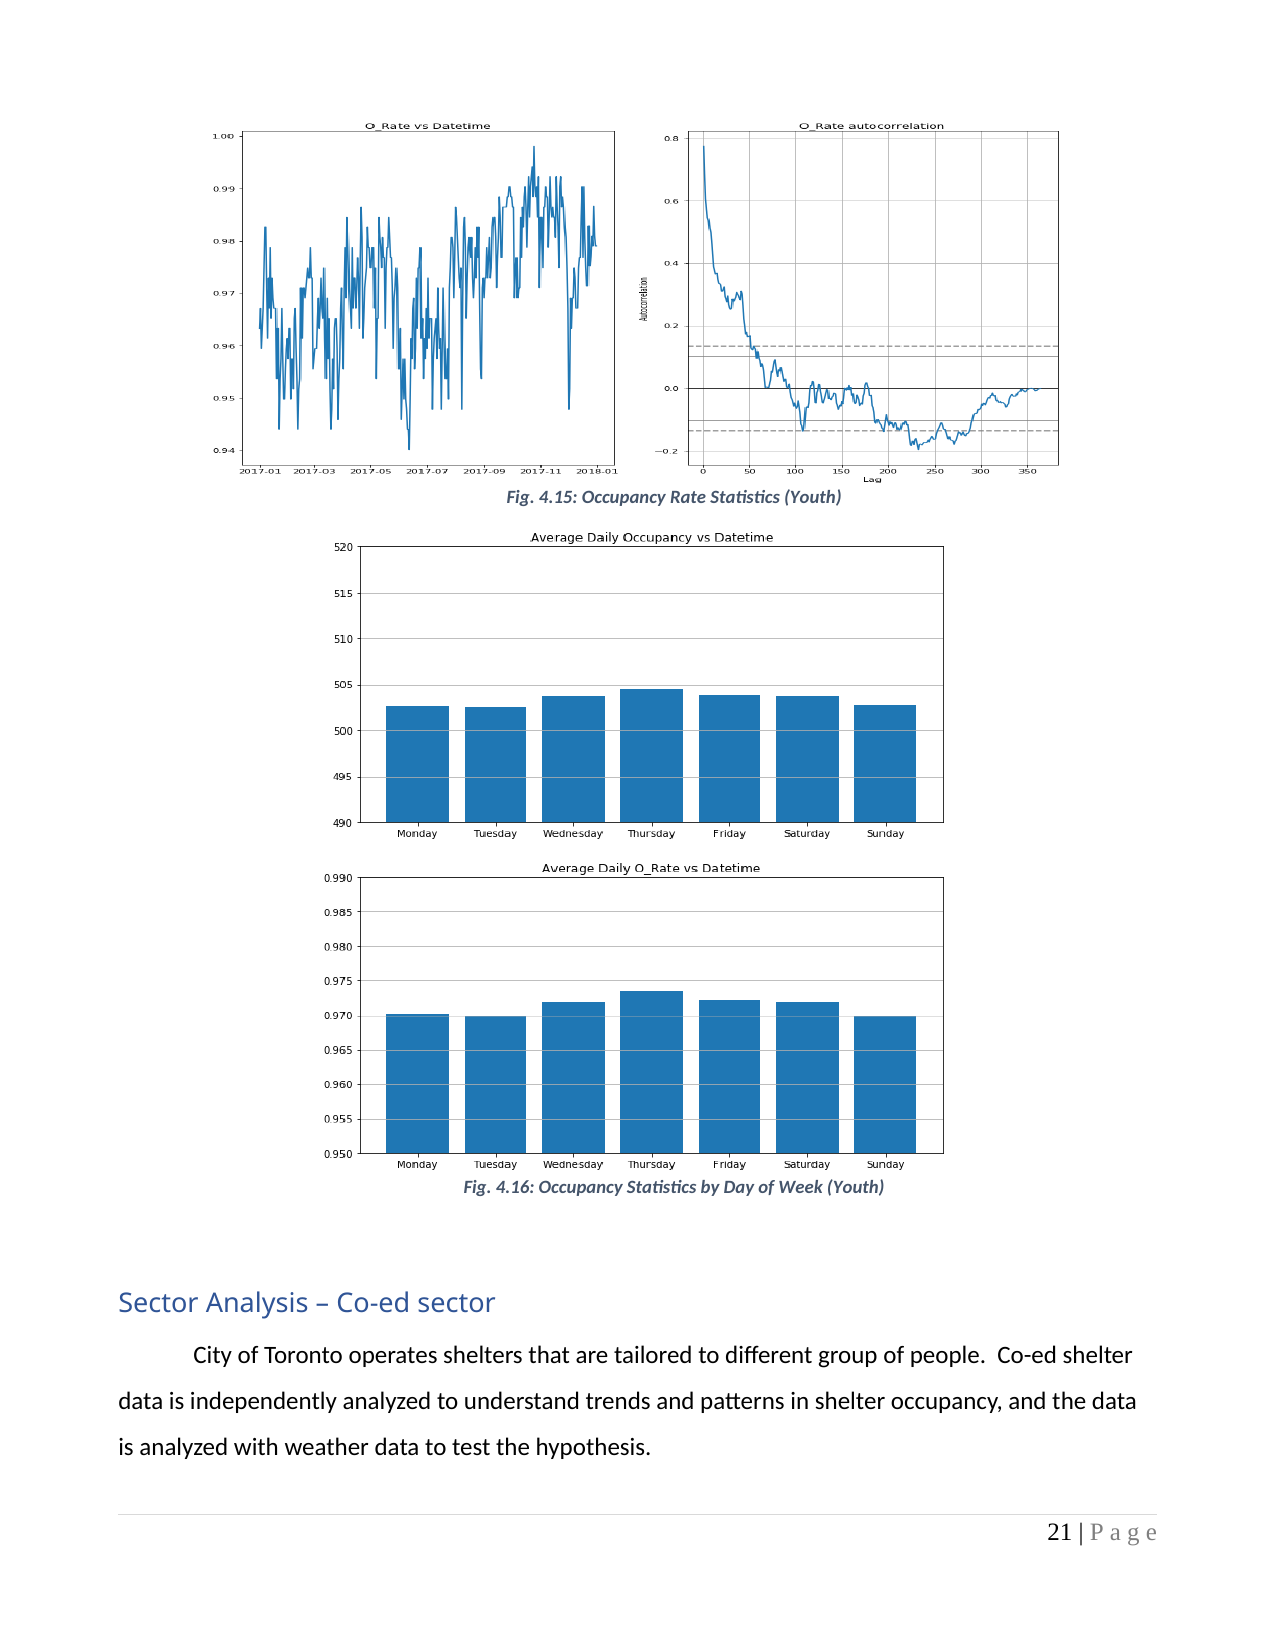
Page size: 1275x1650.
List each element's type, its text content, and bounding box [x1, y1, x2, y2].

text Fig. 4.15: Occupancy Rate Statistics (Youth) [118, 485, 1157, 508]
text Fig. 4.16: Occupancy Statistics by Day of Week (Youth) [118, 1175, 1157, 1198]
picture [321, 528, 954, 1175]
subtitle Sector Analysis – Co-ed sector [118, 1284, 1157, 1321]
text City of Toronto operates shelters that are tailored to different group of people. Co-ed shelter data is independently analyzed to understand trends and patterns in shelter occupancy, and the data is analyzed with weather data to test the hypothesis. [118, 1339, 1157, 1461]
picture [206, 118, 1069, 485]
